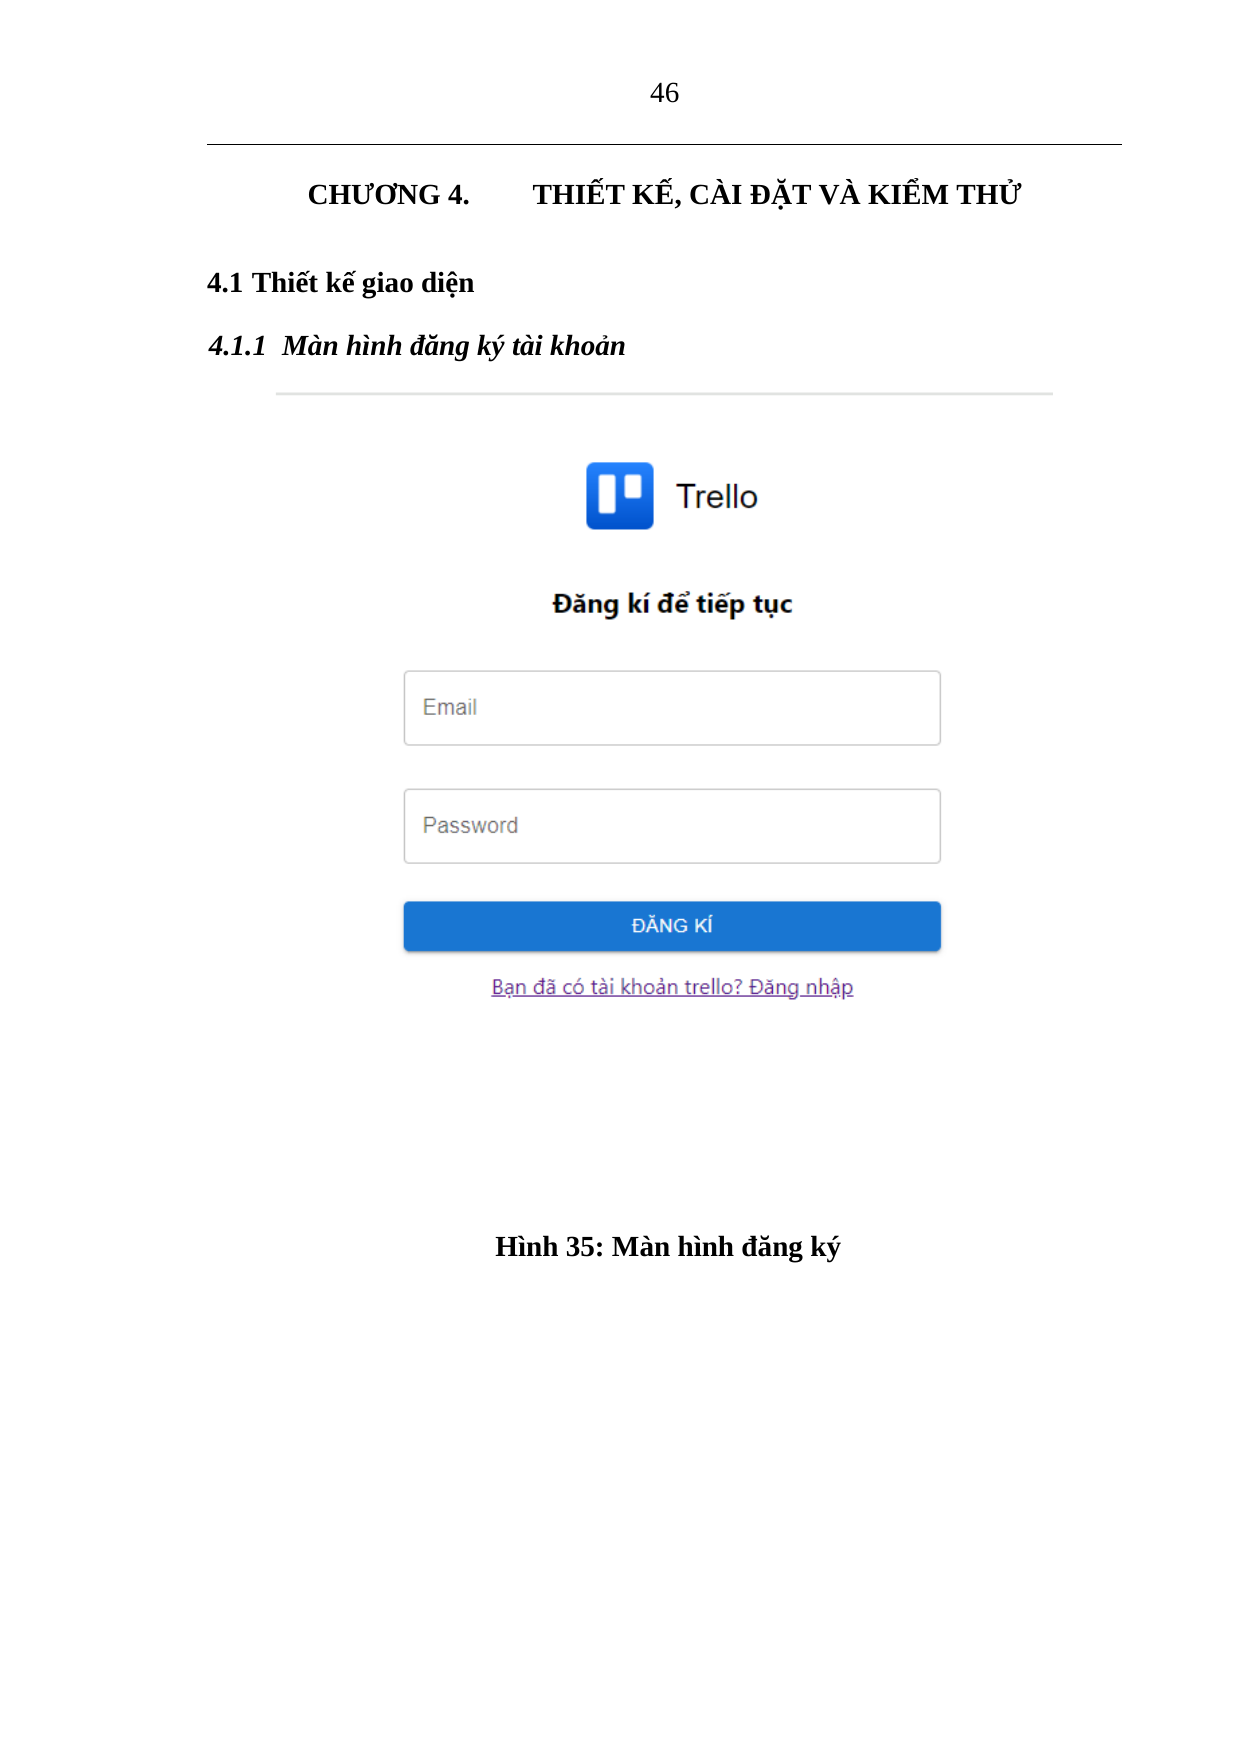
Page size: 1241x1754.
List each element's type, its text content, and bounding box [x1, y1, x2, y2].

text Hình 35: Màn hình đăng ký [207, 1229, 1122, 1263]
picture [275, 390, 1053, 1201]
subtitle Màn hình đăng ký tài khoản [208, 328, 1122, 361]
subtitle Thiết kế, cài đặt và kiểm thử [207, 177, 1122, 211]
subtitle Thiết kế giao diện [207, 265, 1122, 299]
